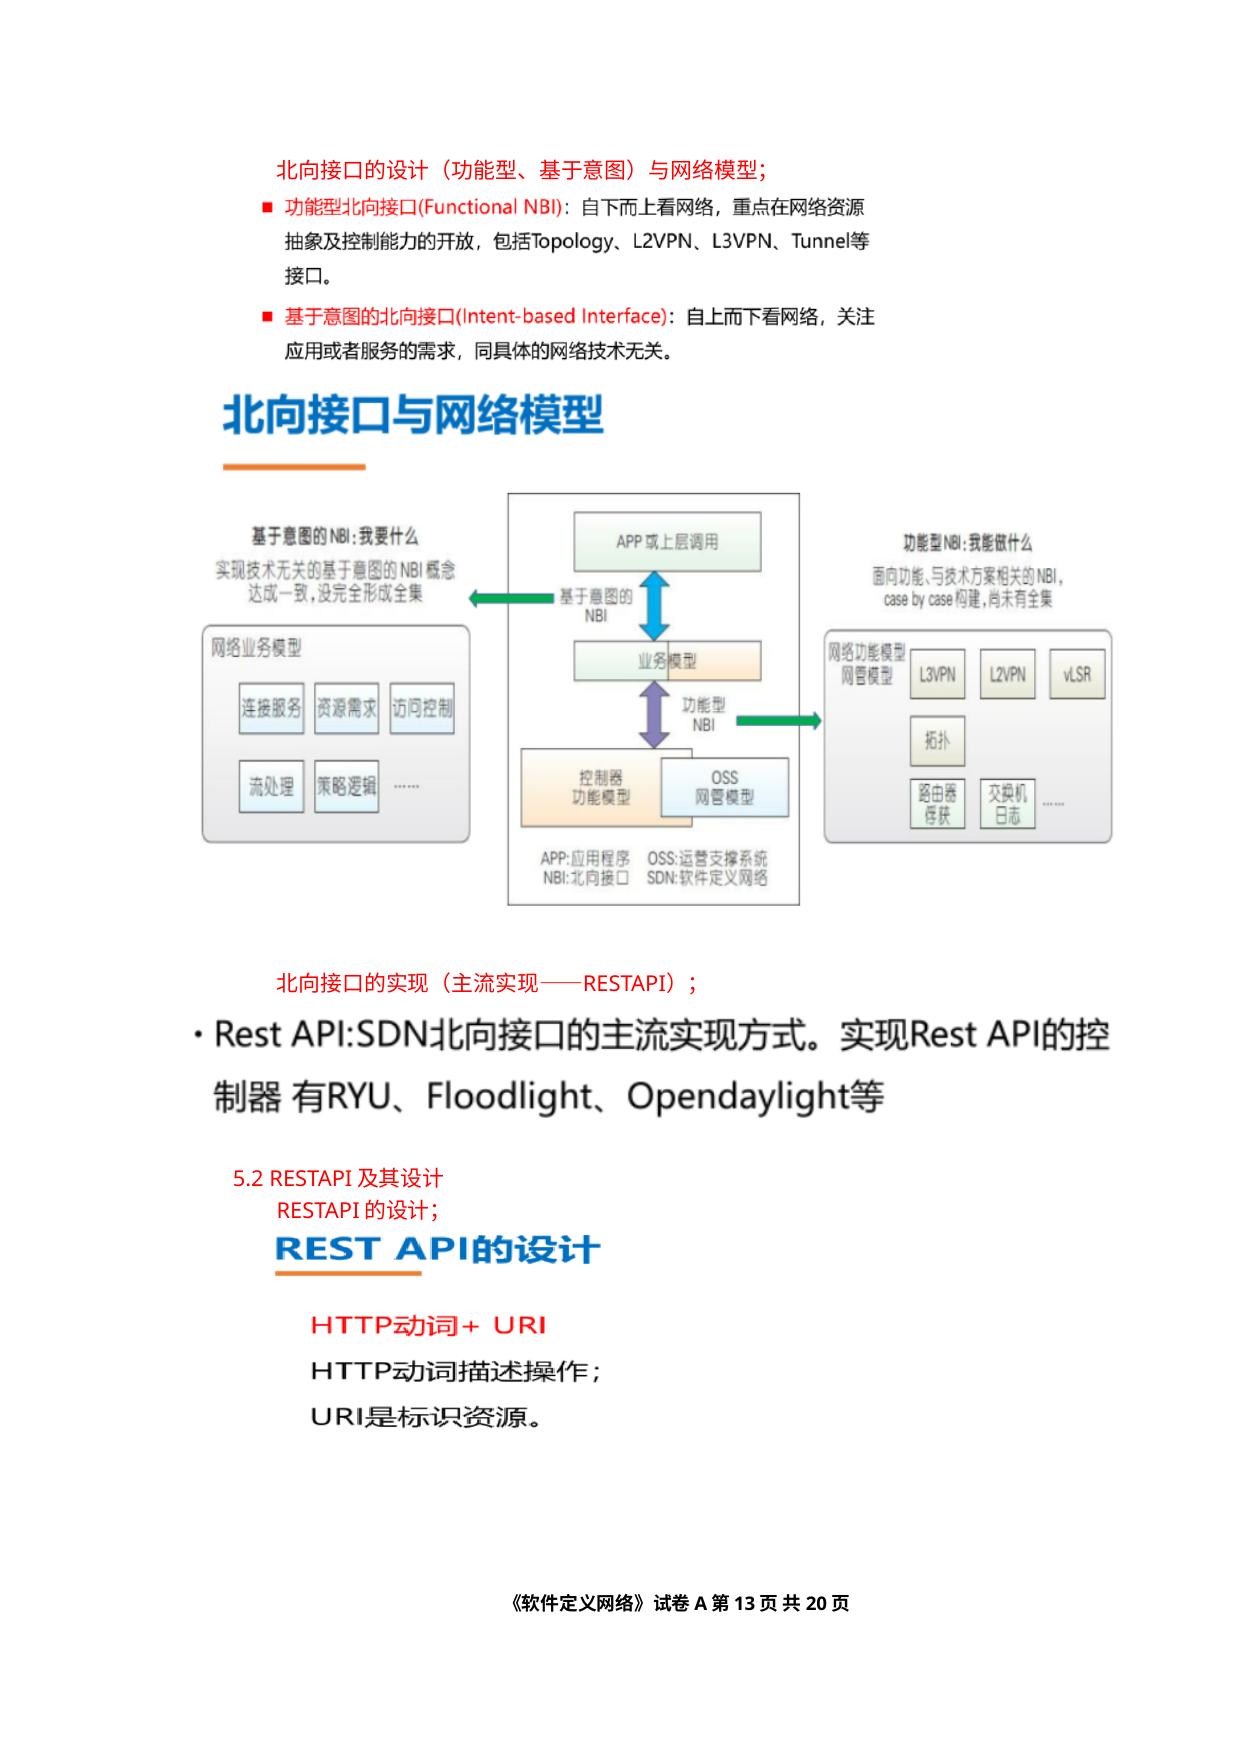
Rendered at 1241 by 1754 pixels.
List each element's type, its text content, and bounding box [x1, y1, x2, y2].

text 5.2 RESTAPI及其设计 [189, 1161, 1122, 1193]
picture [188, 384, 1123, 909]
picture [255, 192, 883, 365]
picture [188, 1014, 1123, 1123]
picture [260, 1233, 702, 1449]
text RESTAPI的设计； [233, 1193, 1122, 1226]
text 北向接口的实现（主流实现——RESTAPI）； [233, 966, 1122, 998]
text 北向接口的设计（功能型、基于意图）与网络模型； [233, 153, 1122, 186]
